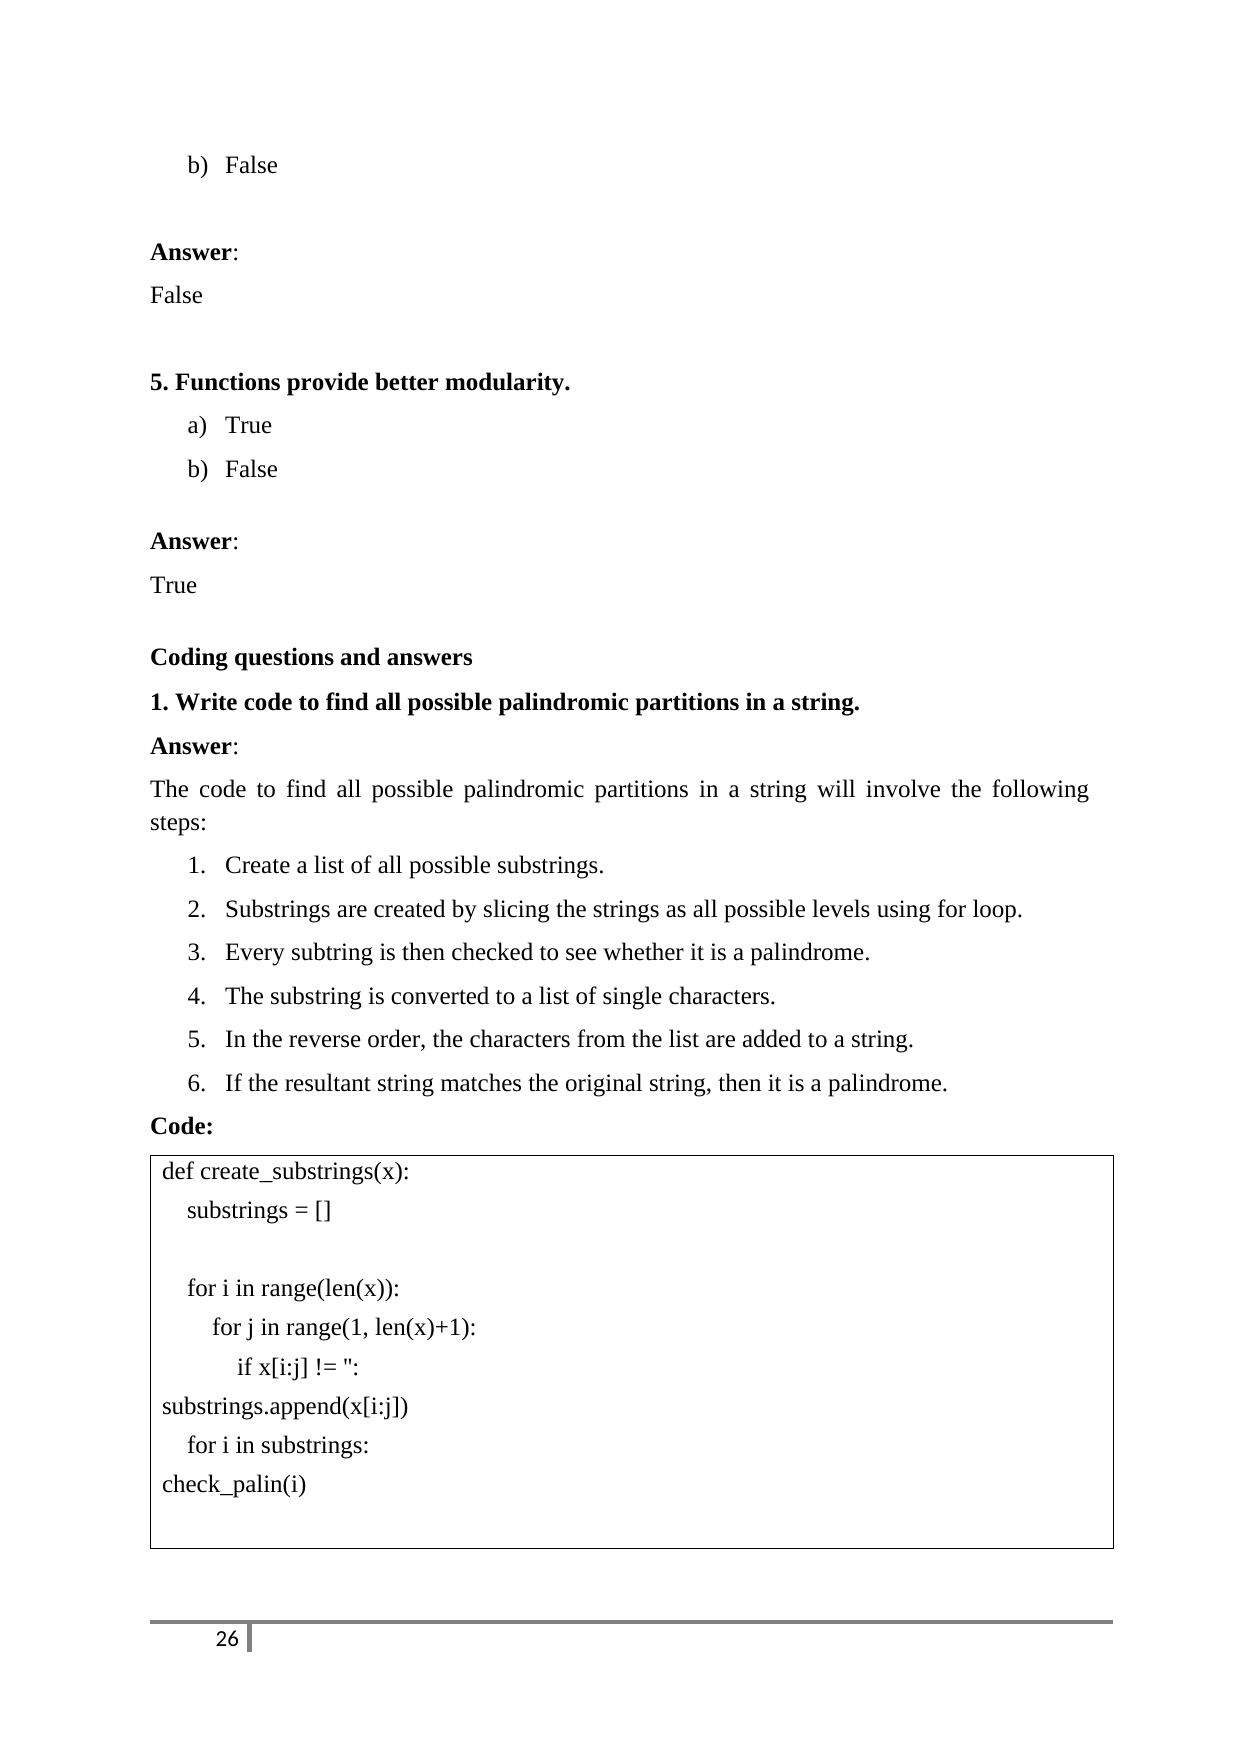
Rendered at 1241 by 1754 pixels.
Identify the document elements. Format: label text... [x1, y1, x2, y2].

list In the reverse order, the characters from the list are added to a string. [187, 1024, 1090, 1053]
text Answer: [150, 731, 1090, 759]
list Substrings are created by slicing the strings as all possible levels using for loop. [187, 894, 1090, 923]
text Coding questions and answers [150, 642, 1090, 671]
text Code: [150, 1111, 1090, 1140]
list If the resultant string matches the original string, then it is a palindrome. [187, 1068, 1090, 1097]
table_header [151, 1156, 1113, 1547]
list True [187, 411, 1090, 439]
text Answer: [150, 237, 1090, 266]
list False [187, 150, 1090, 179]
text 5. Functions provide better modularity. [150, 367, 1090, 396]
text False [150, 280, 1090, 309]
text 1. Write code to find all possible palindromic partitions in a string. [150, 687, 1090, 716]
text True [150, 570, 1090, 598]
list Every subtring is then checked to see whether it is a palindrome. [187, 937, 1090, 966]
text The code to find all possible palindromic partitions in a string will involve the following steps: [150, 774, 1090, 836]
list Create a list of all possible substrings. [187, 851, 1090, 879]
list The substring is converted to a list of single characters. [187, 981, 1090, 1010]
list False [187, 454, 1090, 483]
text Answer: [150, 526, 1090, 555]
